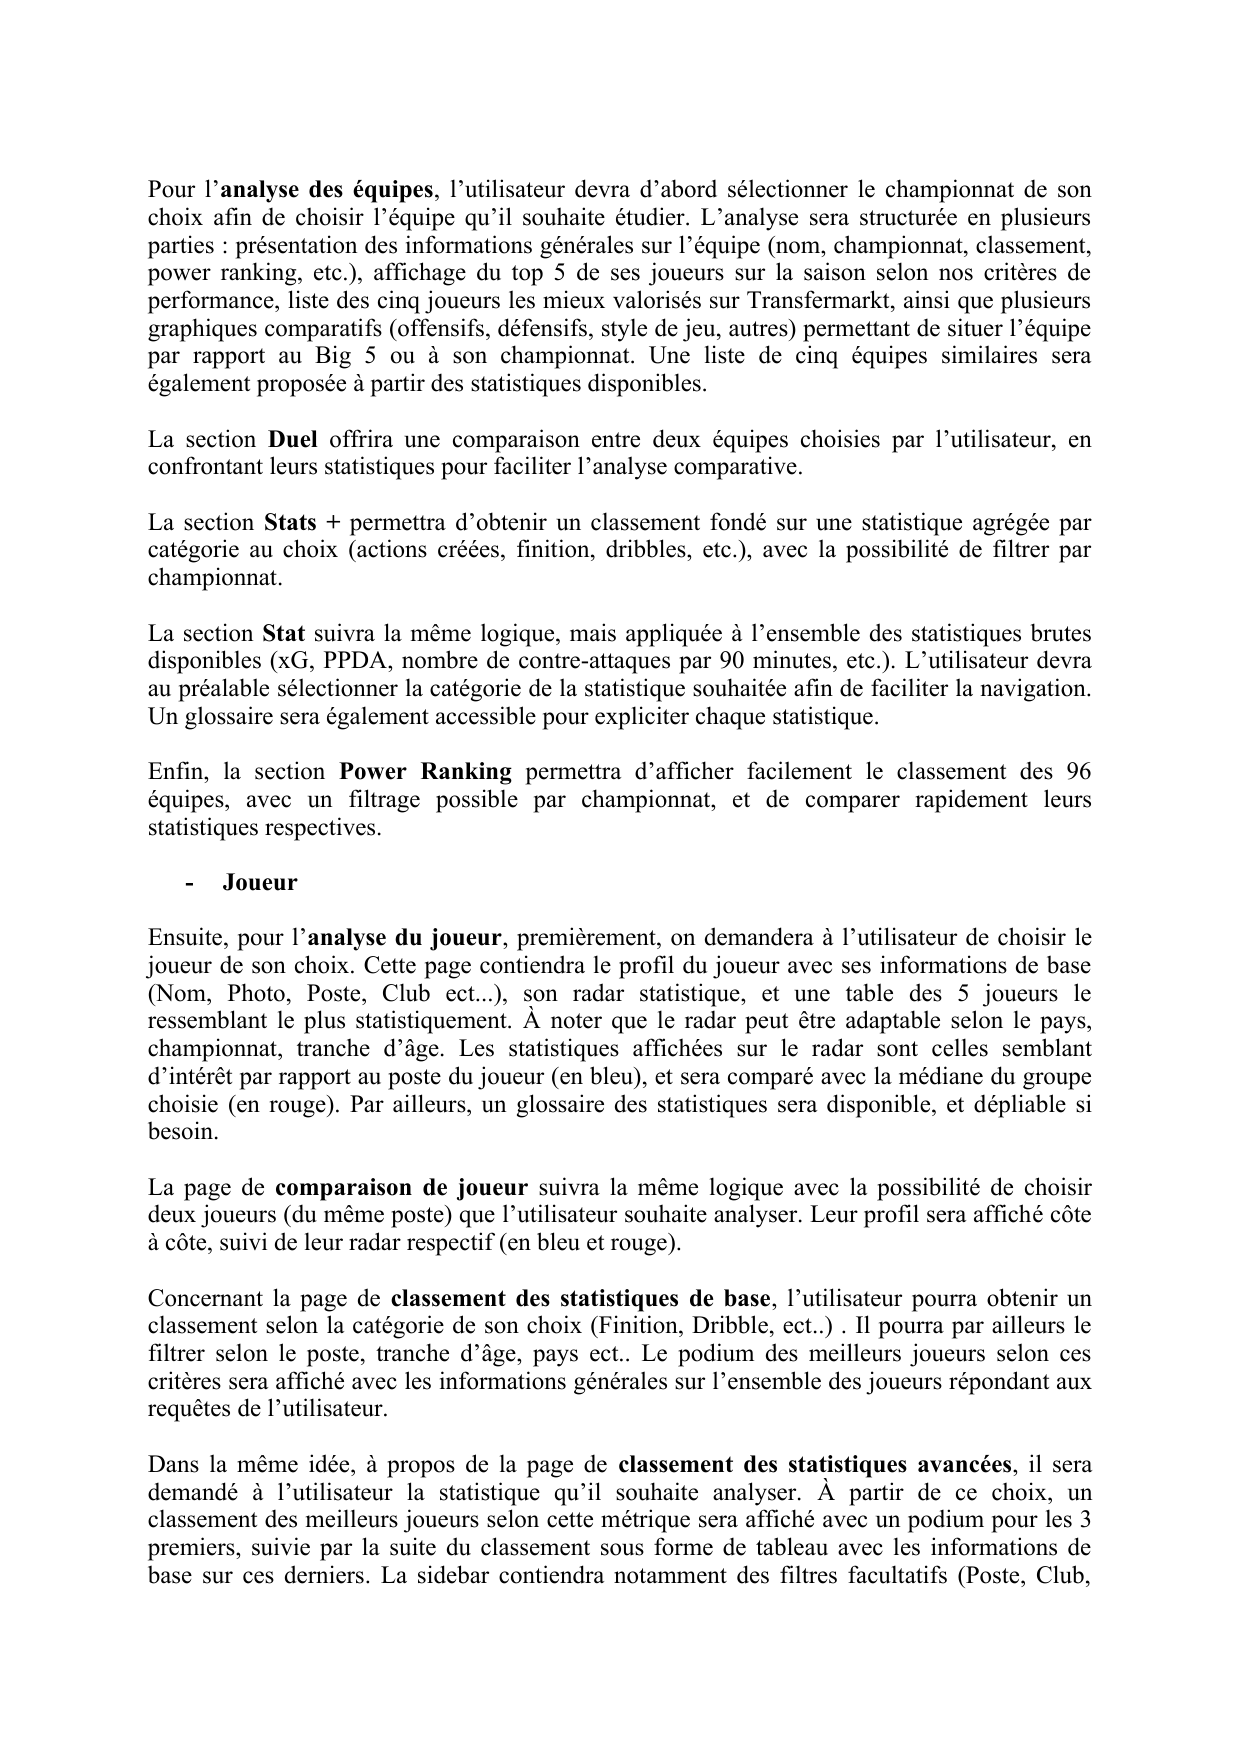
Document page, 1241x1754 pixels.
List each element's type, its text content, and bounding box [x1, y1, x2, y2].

text Pour l’analyse des équipes, l’utilisateur devra d’abord sélectionner le championnat de son choix afin de choisir l’équipe qu’il souhaite étudier. L’analyse sera structurée en plusieurs parties : présentation des informations générales sur l’équipe (nom, championnat, classement, power ranking, etc.), affichage du top 5 de ses joueurs sur la saison selon nos critères de performance, liste des cinq joueurs les mieux valorisés sur Transfermarkt, ainsi que plusieurs graphiques comparatifs (offensifs, défensifs, style de jeu, autres) permettant de situer l’équipe par rapport au Big 5 ou à son championnat. Une liste de cinq équipes similaires sera également proposée à partir des statistiques disponibles. [148, 175, 1093, 397]
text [148, 1450, 1093, 1588]
text La section Stats + permettra d’obtenir un classement fondé sur une statistique agrégée par catégorie au choix (actions créées, finition, dribbles, etc.), avec la possibilité de filtrer par championnat. [148, 508, 1093, 591]
text La section Stat suivra la même logique, mais appliquée à l’ensemble des statistiques brutes disponibles (xG, PPDA, nombre de contre-attaques par 90 minutes, etc.). L’utilisateur devra au préalable sélectionner la catégorie de la statistique souhaitée afin de faciliter la navigation. Un glossaire sera également accessible pour expliciter chaque statistique. [148, 619, 1093, 729]
text La section Duel offrira une comparaison entre deux équipes choisies par l’utilisateur, en confrontant leurs statistiques pour faciliter l’analyse comparative. [148, 425, 1093, 480]
list Joueur [185, 868, 1093, 896]
text Ensuite, pour l’analyse du joueur, premièrement, on demandera à l’utilisateur de choisir le joueur de son choix. Cette page contiendra le profil du joueur avec ses informations de base (Nom, Photo, Poste, Club ect...), son radar statistique, et une table des 5 joueurs le ressemblant le plus statistiquement. À noter que le radar peut être adaptable selon le pays, championnat, tranche d’âge. Les statistiques affichées sur le radar sont celles semblant d’intérêt par rapport au poste du joueur (en bleu), et sera comparé avec la médiane du groupe choisie (en rouge). Par ailleurs, un glossaire des statistiques sera disponible, et dépliable si besoin. [148, 923, 1093, 1145]
text Enfin, la section Power Ranking permettra d’afficher facilement le classement des 96 équipes, avec un filtrage possible par championnat, et de comparer rapidement leurs statistiques respectives. [148, 757, 1093, 840]
text La page de comparaison de joueur suivra la même logique avec la possibilité de choisir deux joueurs (du même poste) que l’utilisateur souhaite analyser. Leur profil sera affiché côte à côte, suivi de leur radar respectif (en bleu et rouge). [148, 1173, 1093, 1256]
text Concernant la page de classement des statistiques de base, l’utilisateur pourra obtenir un classement selon la catégorie de son choix (Finition, Dribble, ect..) . Il pourra par ailleurs le filtrer selon le poste, tranche d’âge, pays ect.. Le podium des meilleurs joueurs selon ces critères sera affiché avec les informations générales sur l’ensemble des joueurs répondant aux requêtes de l’utilisateur. [148, 1284, 1093, 1422]
